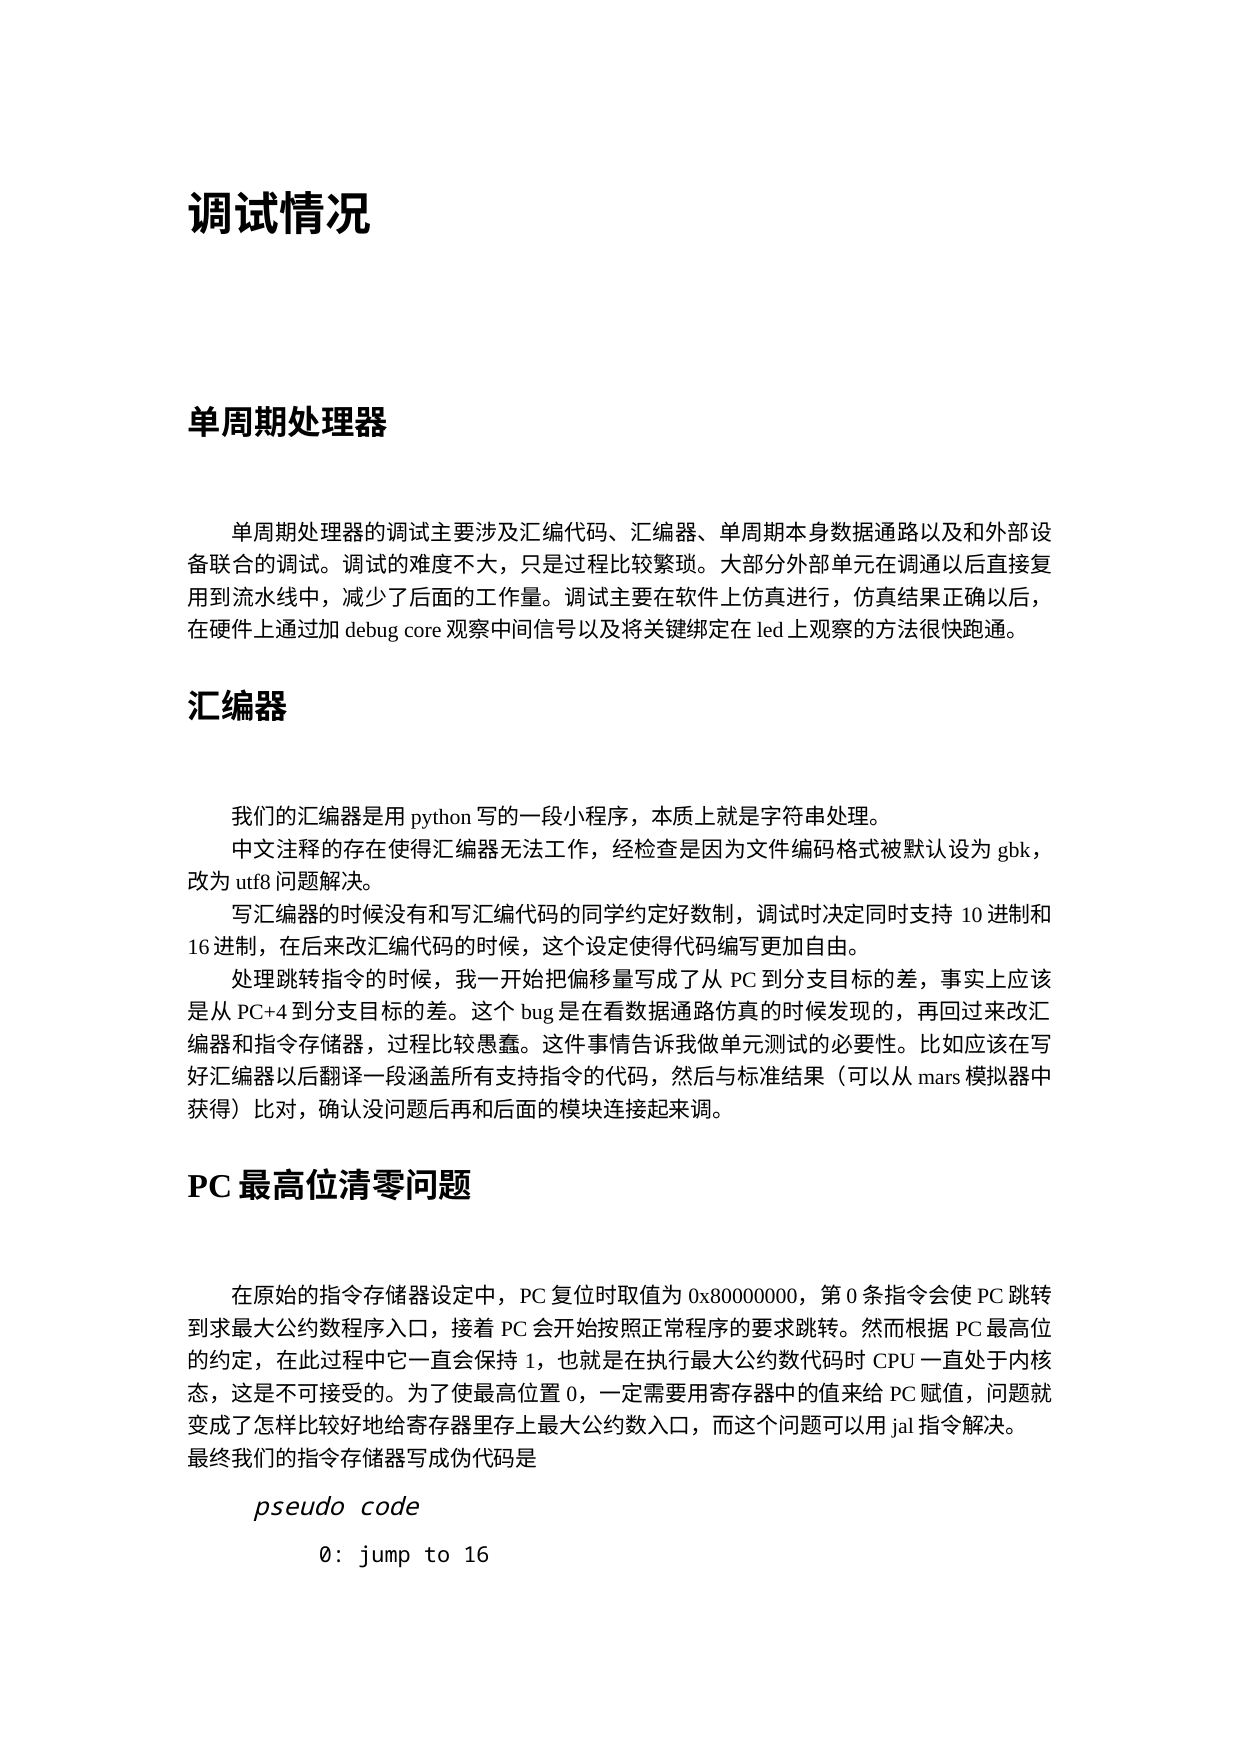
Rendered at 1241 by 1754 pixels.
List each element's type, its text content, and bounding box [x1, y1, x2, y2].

text 在原始的指令存储器设定中，PC复位时取值为0x80000000，第0条指令会使PC跳转到求最大公约数程序入口，接着PC会开始按照正常程序的要求跳转。然而根据PC最高位的约定，在此过程中它一直会保持1，也就是在执行最大公约数代码时CPU一直处于内核态，这是不可接受的。为了使最高位置0，一定需要用寄存器中的值来给PC赋值，问题就变成了怎样比较好地给寄存器里存上最大公约数入口，而这个问题可以用jal指令解决。 [187, 1278, 1053, 1441]
text 我们的汇编器是用python写的一段小程序，本质上就是字符串处理。 [187, 799, 1053, 831]
text pseudo code [253, 1473, 1053, 1538]
text 最终我们的指令存储器写成伪代码是 [187, 1441, 1053, 1473]
text 0: jump to 16 [319, 1538, 1053, 1571]
text 处理跳转指令的时候，我一开始把偏移量写成了从PC到分支目标的差，事实上应该是从PC+4到分支目标的差。这个bug是在看数据通路仿真的时候发现的，再回过来改汇编器和指令存储器，过程比较愚蠢。这件事情告诉我做单元测试的必要性。比如应该在写好汇编器以后翻译一段涵盖所有支持指令的代码，然后与标准结果（可以从mars模拟器中获得）比对，确认没问题后再和后面的模块连接起来调。 [187, 961, 1053, 1124]
text 写汇编器的时候没有和写汇编代码的同学约定好数制，调试时决定同时支持10进制和16进制，在后来改汇编代码的时候，这个设定使得代码编写更加自由。 [187, 896, 1053, 961]
text 单周期处理器的调试主要涉及汇编代码、汇编器、单周期本身数据通路以及和外部设备联合的调试。调试的难度不大，只是过程比较繁琐。大部分外部单元在调通以后直接复用到流水线中，减少了后面的工作量。调试主要在软件上仿真进行，仿真结果正确以后，在硬件上通过加debug core观察中间信号以及将关键绑定在led上观察的方法很快跑通。 [187, 514, 1053, 644]
text 中文注释的存在使得汇编器无法工作，经检查是因为文件编码格式被默认设为gbk，改为utf8问题解决。 [187, 831, 1053, 896]
subtitle 调试情况 [187, 162, 1053, 259]
subtitle PC最高位清零问题 [187, 1151, 1053, 1216]
subtitle 单周期处理器 [187, 387, 1053, 452]
subtitle 汇编器 [187, 672, 1053, 737]
